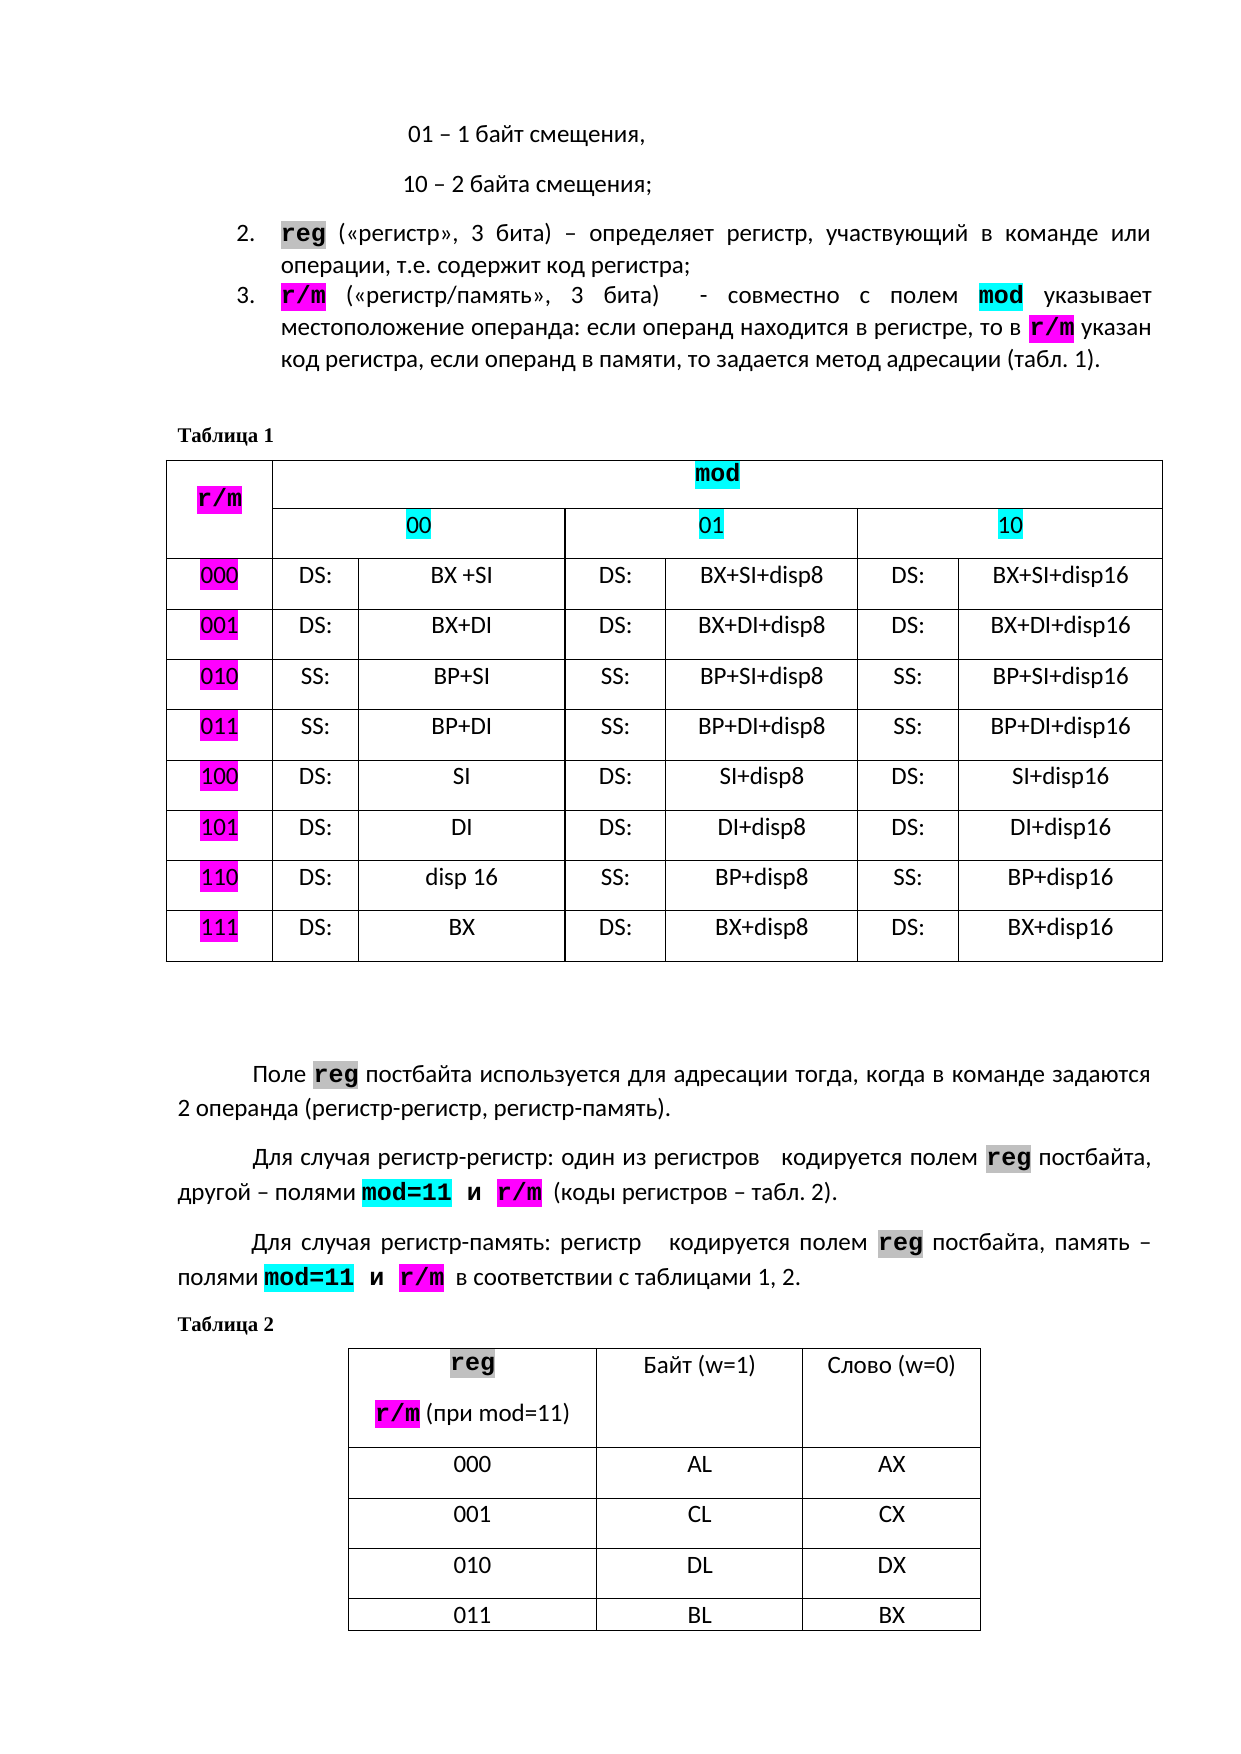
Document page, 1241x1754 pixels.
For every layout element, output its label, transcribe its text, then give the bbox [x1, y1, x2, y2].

table_cell DS: [858, 559, 958, 608]
table_cell CL [597, 1499, 802, 1548]
table_cell ВР+SI+disp16 [959, 660, 1162, 709]
table_cell SS: [566, 710, 665, 759]
list reg («регистр», 3 бита) – определяет регистр, участвующий в команде или операции, т.е. содержит код регистра; [236, 217, 1152, 279]
table_cell 010 [167, 660, 272, 709]
table_cell DI+disp16 [959, 811, 1162, 860]
table_cell DS: [273, 811, 358, 860]
table_cell 000 [167, 559, 272, 608]
table_cell DS: [273, 861, 358, 910]
text Таблица 2 [177, 1312, 1152, 1336]
table_cell SS: [273, 660, 358, 709]
text 01 – 1 байт смещения, [356, 118, 1152, 149]
table_cell 10 [858, 509, 1162, 558]
text Для случая регистр-регистр: один из регистров кодируется полем reg постбайта, другой – полями mod=11 и r/m (коды регистров – табл. 2). [177, 1141, 1152, 1207]
table_cell SI [359, 761, 564, 810]
table_cell DS: [858, 811, 958, 860]
table_cell ВХ+SI+disp8 [666, 559, 857, 608]
table_cell ВХ +SI [359, 559, 564, 608]
table_header reg r/m (при mod=11) [349, 1349, 596, 1447]
table_cell DS: [273, 761, 358, 810]
table_header Байт (w=1) [597, 1349, 802, 1447]
table_cell SS: [566, 861, 665, 910]
table_cell ВР+SI+disp8 [666, 660, 857, 709]
table_cell ВР+DI+disp16 [959, 710, 1162, 759]
table_cell DS: [273, 610, 358, 659]
table_cell ВР+DI+disp8 [666, 710, 857, 759]
table_cell BX [803, 1599, 980, 1630]
table_cell DX [803, 1549, 980, 1598]
table_cell BX [359, 911, 564, 961]
table_cell DS: [566, 911, 665, 961]
table_cell SS: [566, 660, 665, 709]
table_cell ВХ+DI+disp8 [666, 610, 857, 659]
table_cell BP+disp16 [959, 861, 1162, 910]
table_cell DS: [858, 610, 958, 659]
table_cell ВР+DI [359, 710, 564, 759]
text 10 – 2 байта смещения; [356, 168, 1152, 198]
table_cell AL [597, 1448, 802, 1498]
table_cell DS: [273, 911, 358, 961]
list r/m («регистр/память», 3 бита) - совместно с полем mod указывает местоположение операнда: если операнд находится в регистре, то в r/m указан код регистра, если операнд в памяти, то задается метод адресации (табл. 1). [236, 279, 1152, 374]
table_cell BP+disp8 [666, 861, 857, 910]
table_cell DS: [566, 811, 665, 860]
table_cell DI+disp8 [666, 811, 857, 860]
table_cell DL [597, 1549, 802, 1598]
table_cell SS: [858, 660, 958, 709]
table_cell 100 [167, 761, 272, 810]
table_header r/m [167, 461, 272, 558]
table_cell 110 [167, 861, 272, 910]
table_cell 011 [167, 710, 272, 759]
table_cell SS: [858, 861, 958, 910]
text Поле reg постбайта используется для адресации тогда, когда в команде задаются 2 операнда (регистр-регистр, регистр-память). [177, 1058, 1152, 1122]
table_cell 001 [167, 610, 272, 659]
table_cell ВХ+DI+disp16 [959, 610, 1162, 659]
table_cell DS: [566, 559, 665, 608]
table_cell DS: [566, 761, 665, 810]
table_cell 001 [349, 1499, 596, 1548]
table_cell SI+disp16 [959, 761, 1162, 810]
table_cell DS: [273, 559, 358, 608]
table_cell disp 16 [359, 861, 564, 910]
table_cell SS: [858, 710, 958, 759]
table_cell BX+disp8 [666, 911, 857, 961]
table_cell AX [803, 1448, 980, 1498]
text Таблица 1 [177, 423, 1152, 447]
table_cell 111 [167, 911, 272, 961]
table_cell ВХ+SI+disp16 [959, 559, 1162, 608]
table_cell 01 [566, 509, 857, 558]
table_cell 00 [273, 509, 564, 558]
table_header Слово (w=0) [803, 1349, 980, 1447]
table_cell DS: [566, 610, 665, 659]
table_cell DS: [858, 911, 958, 961]
table_cell SI+disp8 [666, 761, 857, 810]
table_cell 011 [349, 1599, 596, 1630]
table_cell DS: [858, 761, 958, 810]
table_cell ВХ+DI [359, 610, 564, 659]
table_cell ВР+SI [359, 660, 564, 709]
table_cell BL [597, 1599, 802, 1630]
table_cell 000 [349, 1448, 596, 1498]
table_cell DI [359, 811, 564, 860]
table_cell SS: [273, 710, 358, 759]
table_cell BX+disp16 [959, 911, 1162, 961]
table_cell 010 [349, 1549, 596, 1598]
table_header mod [273, 461, 1162, 508]
table_cell 101 [167, 811, 272, 860]
table_cell CX [803, 1499, 980, 1548]
text Для случая регистр-память: регистр кодируется полем reg постбайта, память – полями mod=11 и r/m в соответствии с таблицами 1, 2. [177, 1227, 1152, 1292]
